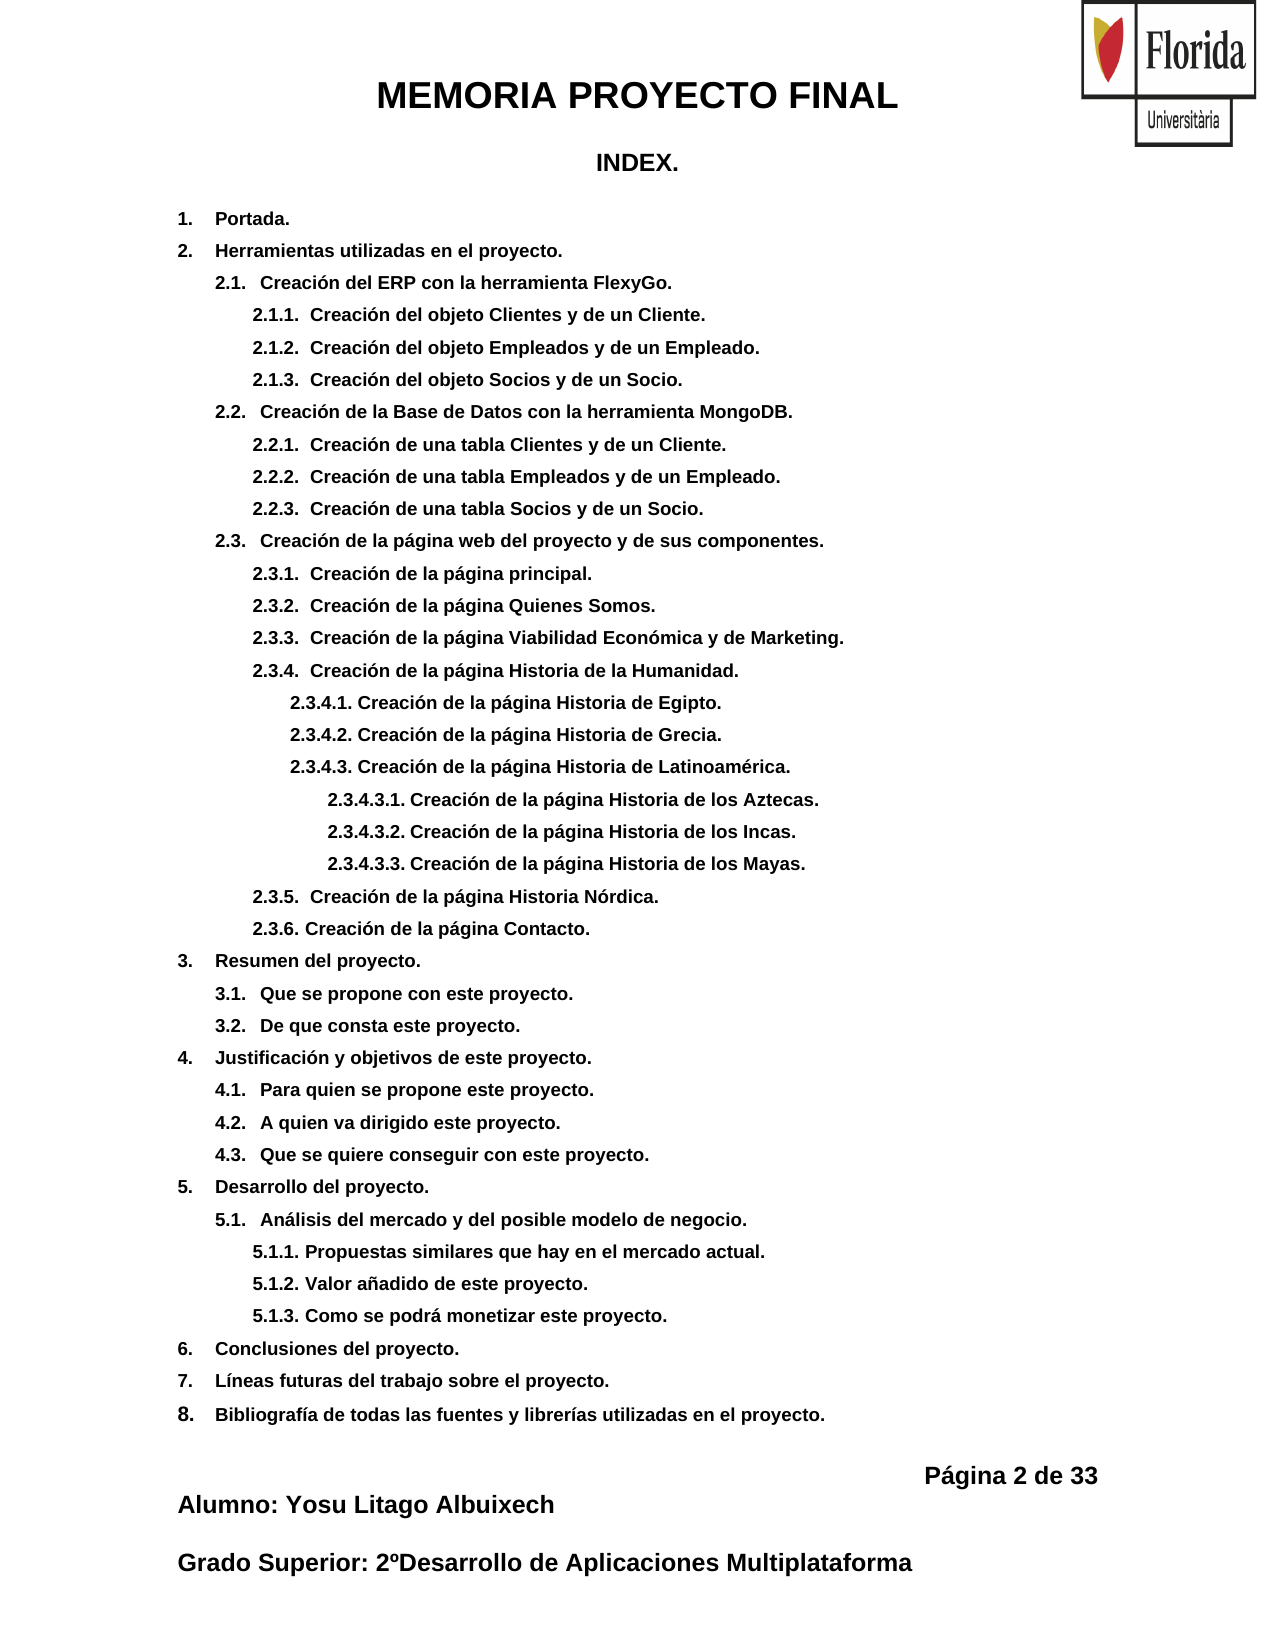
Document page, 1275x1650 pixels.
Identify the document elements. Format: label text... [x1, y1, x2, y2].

list Creación de la página Historia de los Aztecas. [327, 789, 1098, 810]
list Creación de la página Historia de la Humanidad. [252, 659, 1098, 681]
list Creación de la página Historia de Grecia. [290, 724, 1098, 746]
list Creación de la página web del proyecto y de sus componentes. [215, 530, 1098, 552]
list Creación de la página Historia de los Incas. [327, 821, 1098, 842]
list Creación de la página Viabilidad Económica y de Marketing. [252, 627, 1098, 649]
list Para quien se propone este proyecto. [215, 1079, 1098, 1101]
list Creación de la Base de Datos con la herramienta MongoDB. [215, 401, 1098, 423]
list Análisis del mercado y del posible modelo de negocio. [215, 1208, 1098, 1230]
list Creación del objeto Empleados y de un Empleado. [252, 337, 1098, 358]
list Creación del ERP con la herramienta FlexyGo. [215, 272, 1098, 293]
list Conclusiones del proyecto. [177, 1338, 1098, 1359]
list Creación del objeto Clientes y de un Cliente. [252, 304, 1098, 326]
list Creación de la página Historia de Latinoamérica. [290, 756, 1098, 778]
list Que se propone con este proyecto. [215, 982, 1098, 1004]
list Creación de una tabla Socios y de un Socio. [252, 498, 1098, 519]
list Justificación y objetivos de este proyecto. [177, 1047, 1098, 1068]
list De que consta este proyecto. [215, 1015, 1098, 1036]
list Creación de la página Historia de los Mayas. [327, 853, 1098, 875]
list Propuestas similares que hay en el mercado actual. [252, 1241, 1098, 1262]
list Creación de la página Quienes Somos. [252, 595, 1098, 616]
picture [1081, 0, 1257, 147]
list Creación de la página principal. [252, 563, 1098, 584]
list Bibliografía de todas las fuentes y librerías utilizadas en el proyecto. [177, 1402, 1098, 1426]
list A quien va dirigido este proyecto. [215, 1112, 1098, 1133]
list Creación del objeto Socios y de un Socio. [252, 369, 1098, 390]
list Valor añadido de este proyecto. [252, 1273, 1098, 1294]
list Creación de la página Historia de Egipto. [290, 692, 1098, 713]
list Líneas futuras del trabajo sobre el proyecto. [177, 1370, 1098, 1391]
list Creación de la página Contacto. [252, 918, 1098, 939]
list Resumen del proyecto. [177, 950, 1098, 972]
list Creación de una tabla Empleados y de un Empleado. [252, 466, 1098, 487]
list Desarrollo del proyecto. [177, 1176, 1098, 1198]
text INDEX. [177, 148, 1098, 176]
list Portada. [177, 207, 1098, 229]
list Herramientas utilizadas en el proyecto. [177, 240, 1098, 261]
list Creación de una tabla Clientes y de un Cliente. [252, 433, 1098, 455]
list Que se quiere conseguir con este proyecto. [215, 1144, 1098, 1165]
list Creación de la página Historia Nórdica. [252, 886, 1098, 907]
list Como se podrá monetizar este proyecto. [252, 1305, 1098, 1327]
